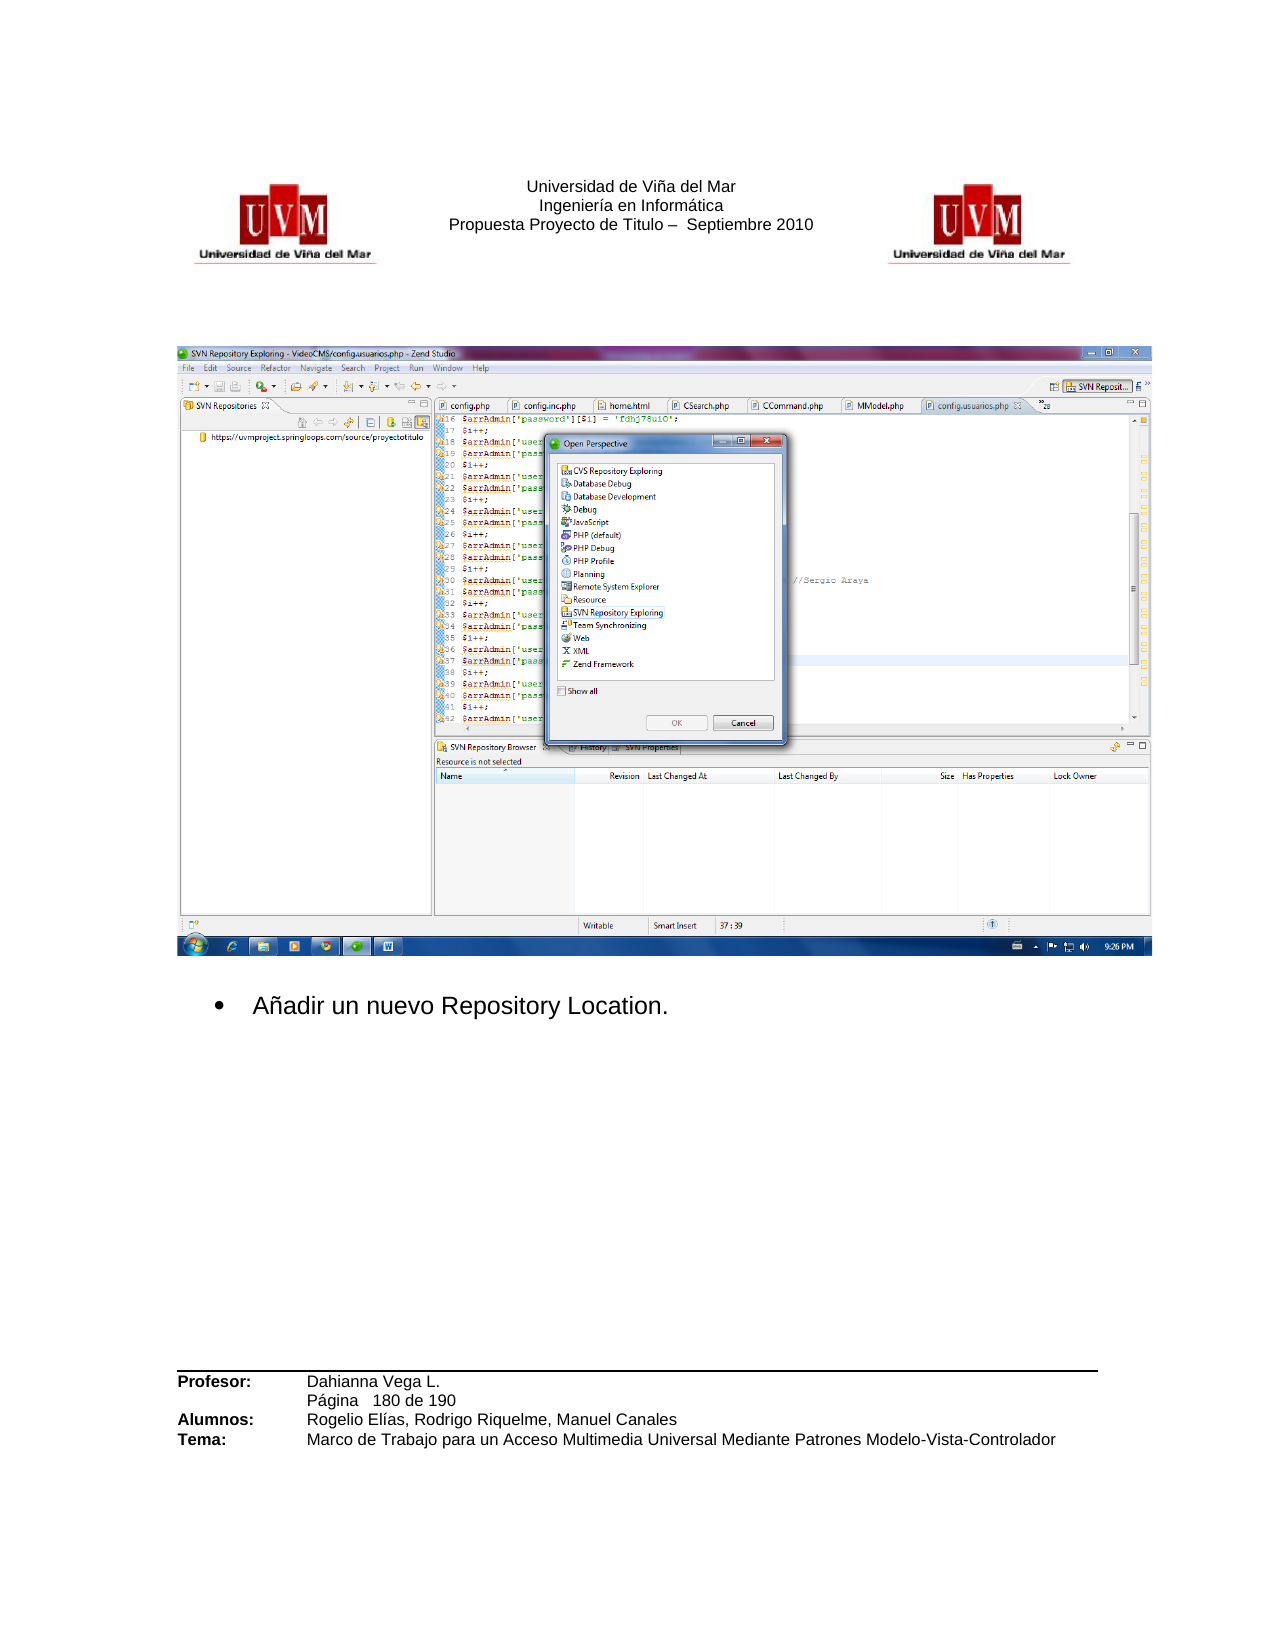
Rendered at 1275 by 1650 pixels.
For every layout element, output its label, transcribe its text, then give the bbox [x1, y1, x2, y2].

list Añadir un nuevo Repository Location. [215, 991, 1098, 1020]
picture [871, 176, 1084, 267]
picture [177, 346, 1153, 956]
picture [177, 176, 390, 267]
